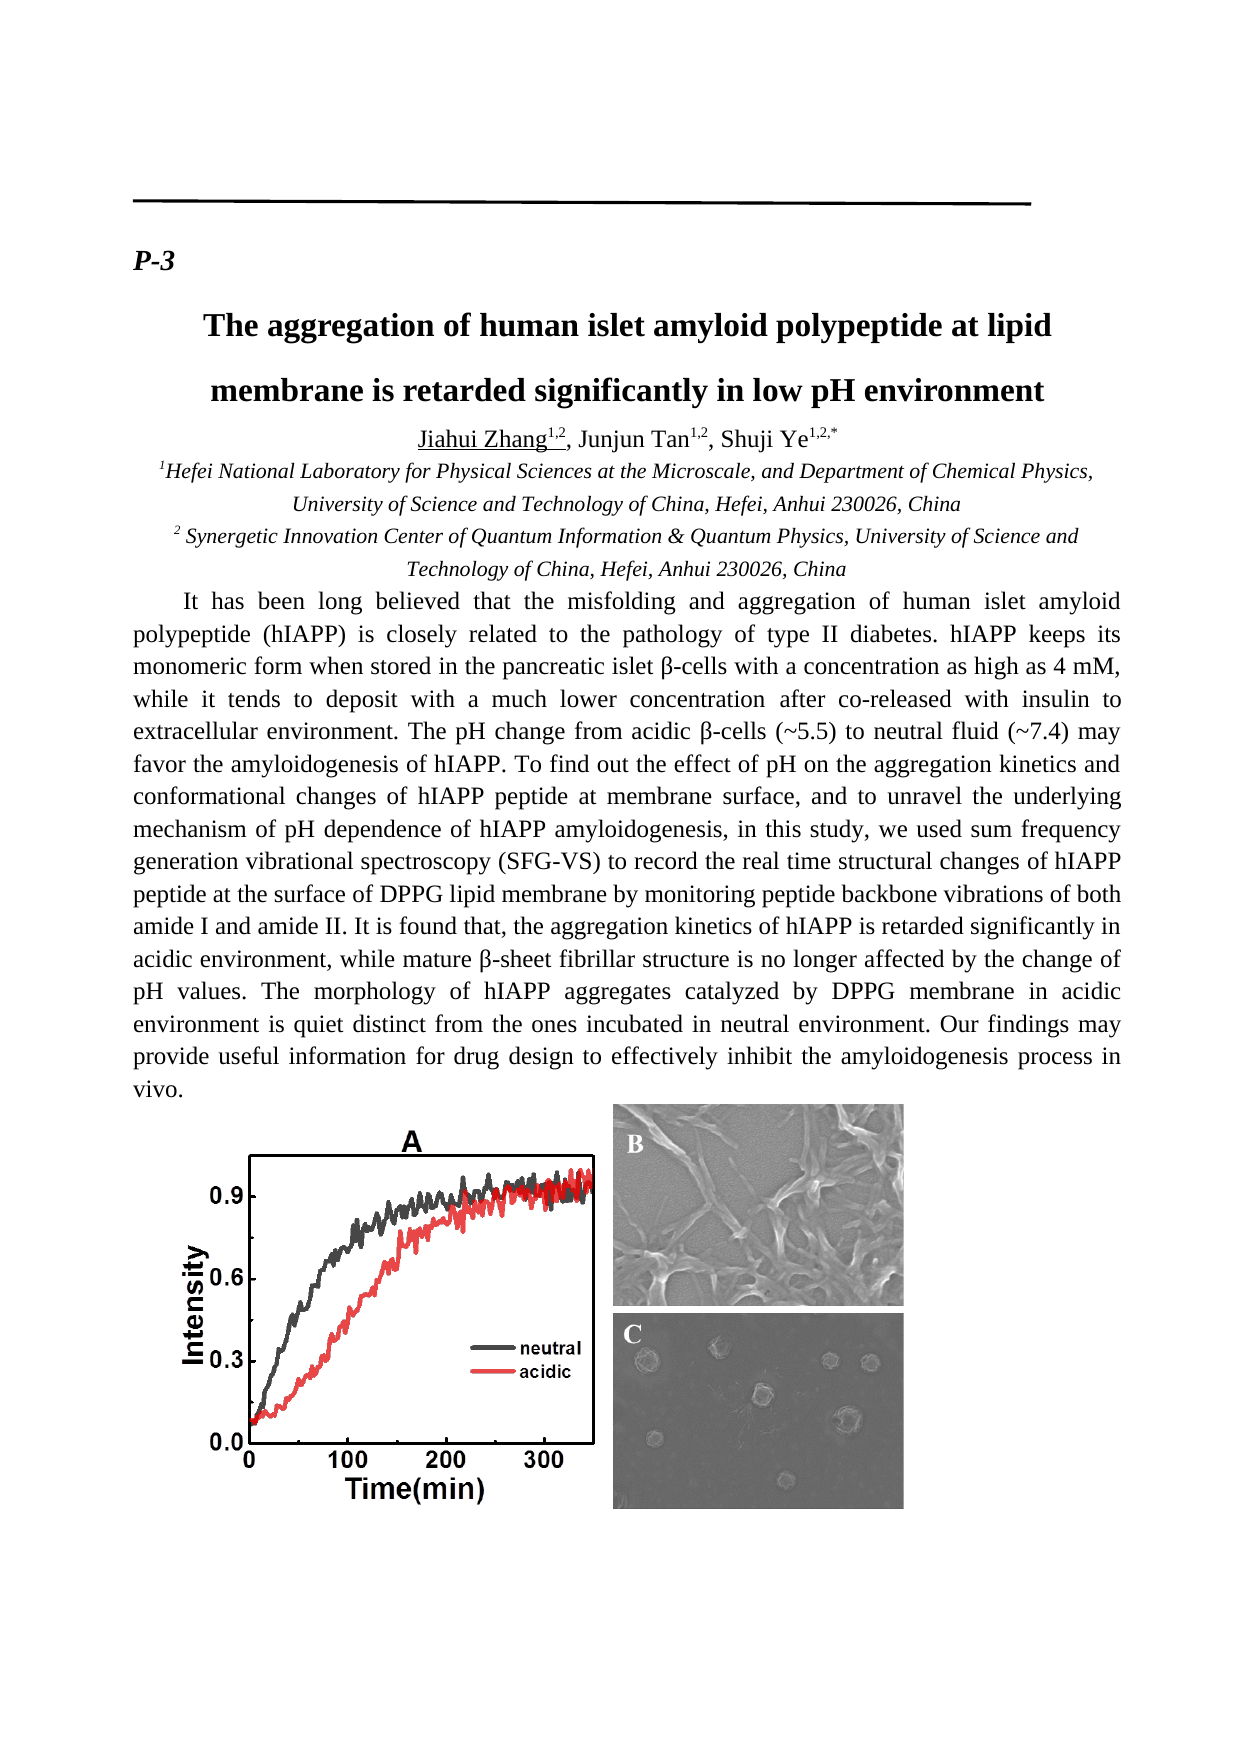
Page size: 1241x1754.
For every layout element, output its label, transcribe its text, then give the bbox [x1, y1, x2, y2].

text 2 Synergetic Innovation Center of Quantum Information & Quantum Physics, University of Science and Technology of China, Hefei, Anhui 230026, China [133, 519, 1122, 584]
text P-3 [133, 162, 1122, 292]
text 1Hefei National Laboratory for Physical Sciences at the Microscale, and Department of Chemical Physics, University of Science and Technology of China, Hefei, Anhui 230026, China [133, 454, 1122, 519]
text Jiahui Zhang1,2, Junjun Tan1,2, Shuji Ye1,2,* [133, 422, 1122, 454]
picture [176, 1104, 904, 1509]
text The aggregation of human islet amyloid polypeptide at lipid membrane is retarded significantly in low pH environment [133, 292, 1122, 422]
text It has been long believed that the misfolding and aggregation of human islet amyloid polypeptide (hIAPP) is closely related to the pathology of type II diabetes. hIAPP keeps its monomeric form when stored in the pancreatic islet β-cells with a concentration as high as 4 mM, while it tends to deposit with a much lower concentration after co-released with insulin to extracellular environment. The pH change from acidic β-cells (~5.5) to neutral fluid (~7.4) may favor the amyloidogenesis of hIAPP. To find out the effect of pH on the aggregation kinetics and conformational changes of hIAPP peptide at membrane surface, and to unravel the underlying mechanism of pH dependence of hIAPP amyloidogenesis, in this study, we used sum frequency generation vibrational spectroscopy (SFG-VS) to record the real time structural changes of hIAPP peptide at the surface of DPPG lipid membrane by monitoring peptide backbone vibrations of both amide I and amide II. It is found that, the aggregation kinetics of hIAPP is retarded significantly in acidic environment, while mature β-sheet fibrillar structure is no longer affected by the change of pH values. The morphology of hIAPP aggregates catalyzed by DPPG membrane in acidic environment is quiet distinct from the ones incubated in neutral environment. Our findings may provide useful information for drug design to effectively inhibit the amyloidogenesis process in vivo. [133, 584, 1122, 1104]
